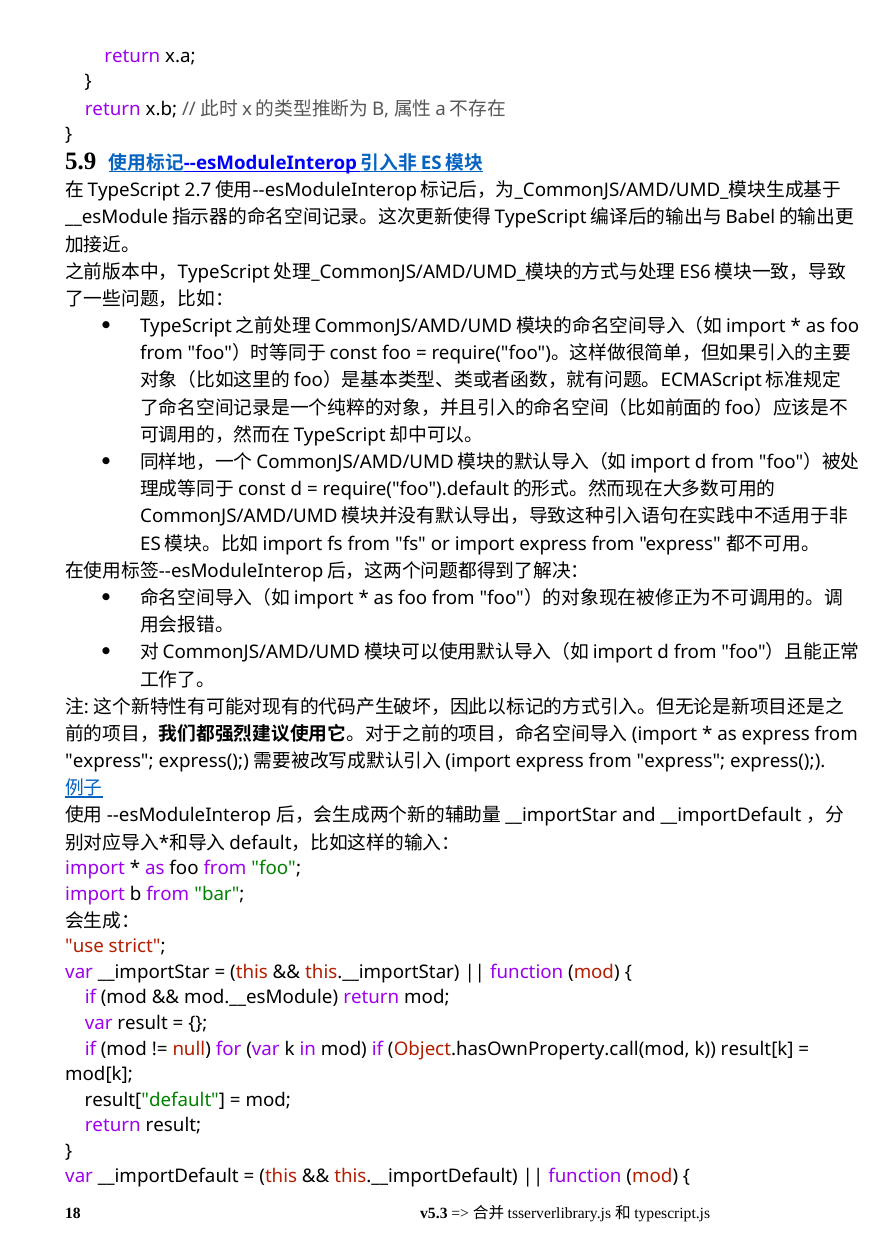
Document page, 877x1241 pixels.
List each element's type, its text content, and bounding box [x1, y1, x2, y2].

text var result = {}; [65, 1009, 859, 1035]
list TypeScript之前处理CommonJS/AMD/UMD模块的命名空间导入（如import * as foo from "foo"）时等同于const foo = require("foo")。这样做很简单，但如果引入的主要对象（比如这里的foo）是基本类型、类或者函数，就有问题。ECMAScript标准规定了命名空间记录是一个纯粹的对象，并且引入的命名空间（比如前面的foo）应该是不可调用的，然而在TypeScript却中可以。 [102, 311, 859, 447]
list 对CommonJS/AMD/UMD模块可以使用默认导入（如import d from "foo"）且能正常工作了。 [102, 637, 859, 691]
text return x.b; // 此时x的类型推断为B, 属性a不存在 [65, 93, 859, 121]
text } [65, 1137, 859, 1162]
text if (mod && mod.__esModule) return mod; [65, 984, 859, 1009]
text result["default"] = mod; [65, 1086, 859, 1111]
subtitle 使用标记--esModuleInterop引入非ES模块 [65, 146, 859, 175]
list 同样地，一个CommonJS/AMD/UMD模块的默认导入（如import d from "foo"）被处理成等同于 const d = require("foo").default的形式。然而现在大多数可用的CommonJS/AMD/UMD模块并没有默认导出，导致这种引入语句在实践中不适用于非ES模块。比如 import fs from "fs" or import express from "express" 都不可用。 [102, 447, 859, 555]
text 注: 这个新特性有可能对现有的代码产生破坏，因此以标记的方式引入。但无论是新项目还是之前的项目，我们都强烈建议使用它。对于之前的项目，命名空间导入 (import * as express from "express"; express();) 需要被改写成默认引入 (import express from "express"; express();). [65, 691, 859, 773]
text var __importStar = (this && this.__importStar) || function (mod) { [65, 958, 859, 984]
text 在使用标签--esModuleInterop后，这两个问题都得到了解决： [65, 555, 859, 583]
text } [65, 68, 859, 93]
text return result; [65, 1111, 859, 1137]
text "use strict"; [65, 933, 859, 958]
text 会生成： [65, 906, 859, 933]
text 使用 --esModuleInterop 后，会生成两个新的辅助量 __importStar and __importDefault ，分别对应导入*和导入default，比如这样的输入： [65, 800, 859, 854]
text import b from "bar"; [65, 880, 859, 906]
text 在TypeScript 2.7使用--esModuleInterop标记后，为_CommonJS/AMD/UMD_模块生成基于__esModule指示器的命名空间记录。这次更新使得TypeScript编译后的输出与Babel的输出更加接近。 [65, 175, 859, 256]
text 之前版本中，TypeScript处理_CommonJS/AMD/UMD_模块的方式与处理ES6模块一致，导致了一些问题，比如： [65, 256, 859, 311]
list 命名空间导入（如import * as foo from "foo"）的对象现在被修正为不可调用的。调用会报错。 [102, 583, 859, 637]
text } [65, 121, 859, 146]
text var __importDefault = (this && this.__importDefault) || function (mod) { [65, 1162, 859, 1188]
text 例子 [65, 773, 859, 800]
text if (mod != null) for (var k in mod) if (Object.hasOwnProperty.call(mod, k)) result[k] = mod[k]; [65, 1035, 859, 1086]
text return x.a; [65, 42, 859, 68]
text import * as foo from "foo"; [65, 854, 859, 880]
